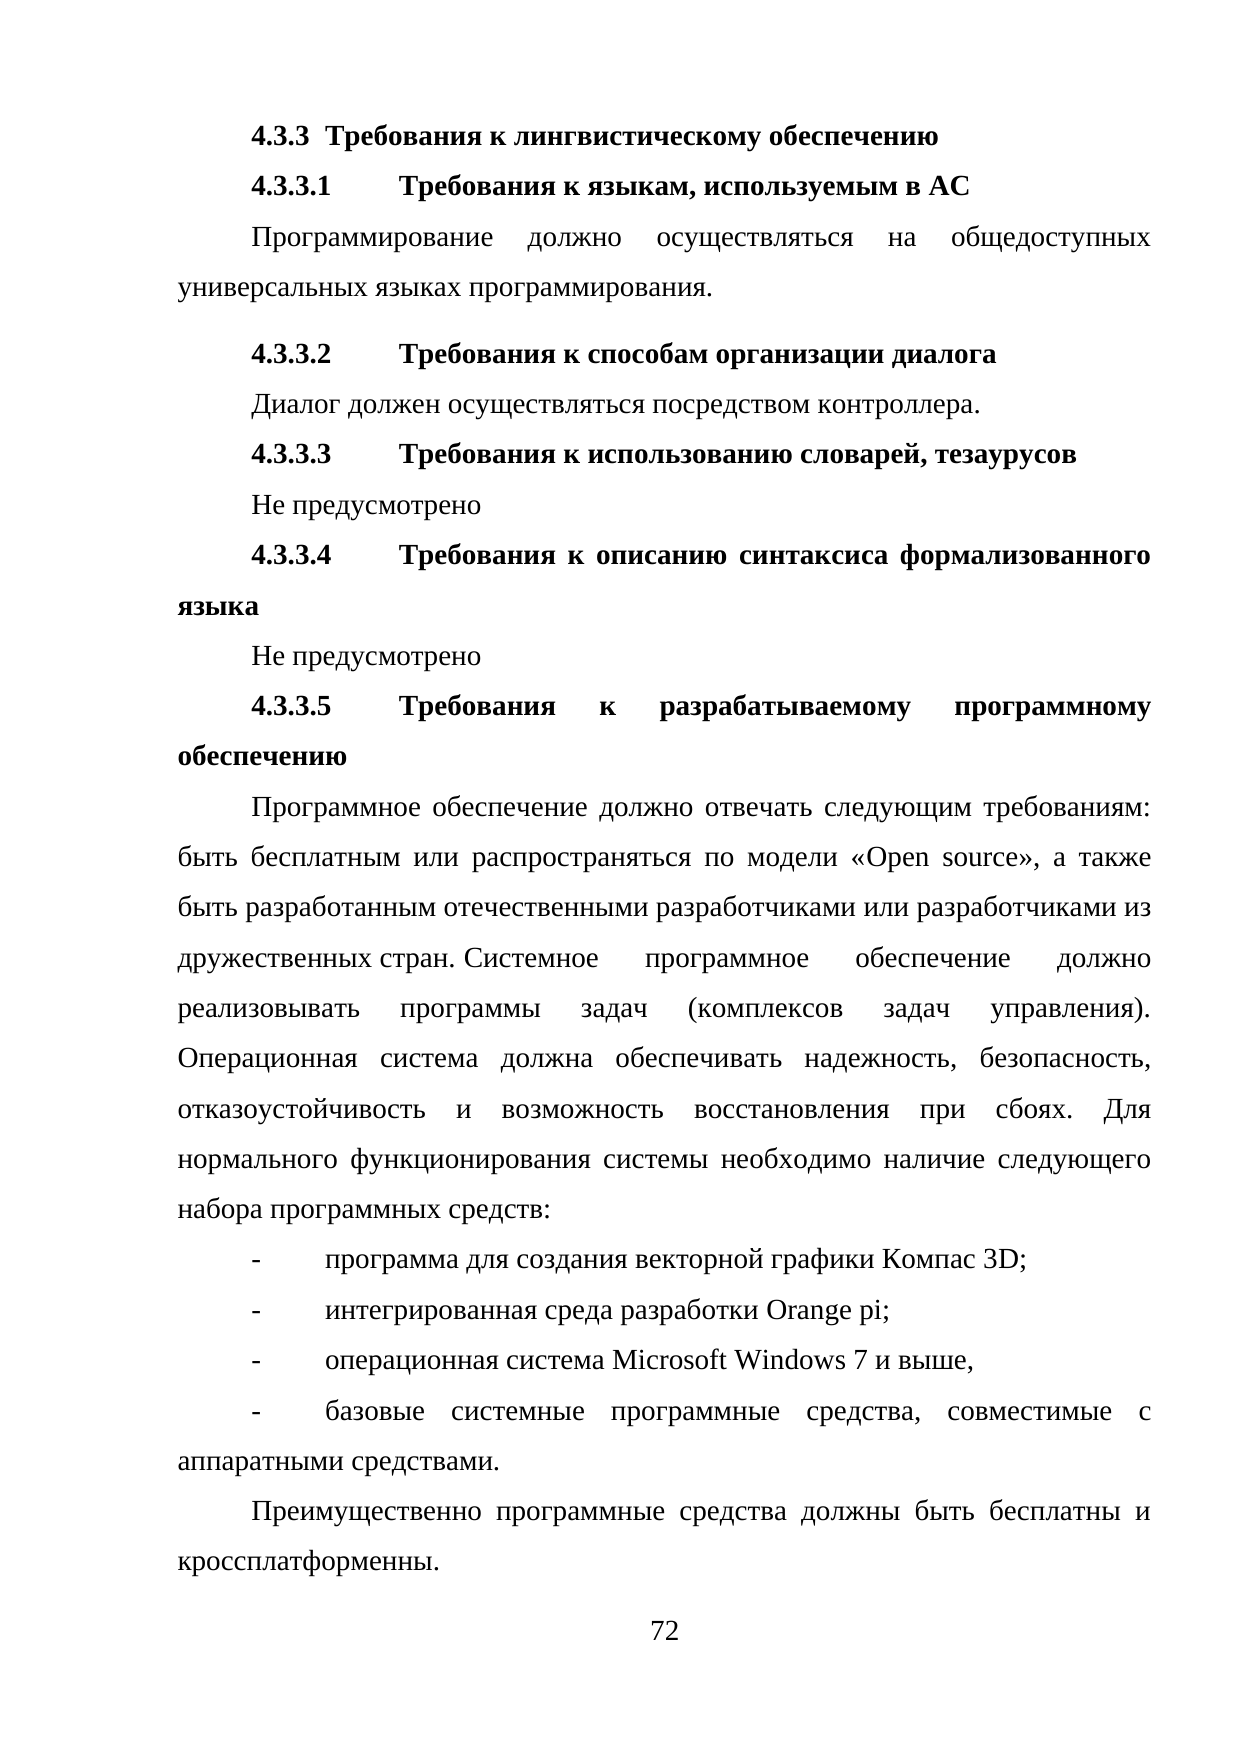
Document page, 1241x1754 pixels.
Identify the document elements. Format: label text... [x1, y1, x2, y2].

list Требования к лингвистическому обеспечению [177, 118, 1152, 152]
list интегрированная среда разработки Orange pi; [177, 1292, 1152, 1326]
list Требования к использованию словарей, тезаурусов [177, 437, 1152, 470]
list базовые системные программные средства, совместимые с аппаратными средствами. [177, 1393, 1152, 1476]
subtitle Требования к описанию синтаксиса формализованного языка [177, 537, 1152, 621]
text Программирование должно осуществляться на общедоступных универсальных языках программирования. [177, 219, 1152, 303]
text Не предусмотрено [177, 638, 1152, 671]
list Требования к способам организации диалога [177, 336, 1152, 369]
list Требования к разрабатываемому программному обеспечению [177, 688, 1152, 772]
list программа для создания векторной графики Компас 3D; [177, 1242, 1152, 1275]
text Программное обеспечение должно отвечать следующим требованиям: быть бесплатным или распространяться по модели «Open source», а также быть разработанным отечественными разработчиками или разработчиками из дружественных стран. Системное программное обеспечение должно реализовывать программы задач (комплексов задач управления). Операционная система должна обеспечивать надежность, безопасность, отказоустойчивость и возможность восстановления при сбоях. Для нормального функционирования системы необходимо наличие следующего набора программных средств: [177, 789, 1152, 1225]
text Диалог должен осуществляться посредством контроллера. [177, 386, 1152, 420]
list операционная система Microsoft Windows 7 и выше, [177, 1342, 1152, 1376]
text Не предусмотрено [177, 487, 1152, 521]
list Требования к языкам, используемым в АС [177, 168, 1152, 202]
text Преимущественно программные средства должны быть бесплатны и кроссплатформенны. [177, 1493, 1152, 1577]
